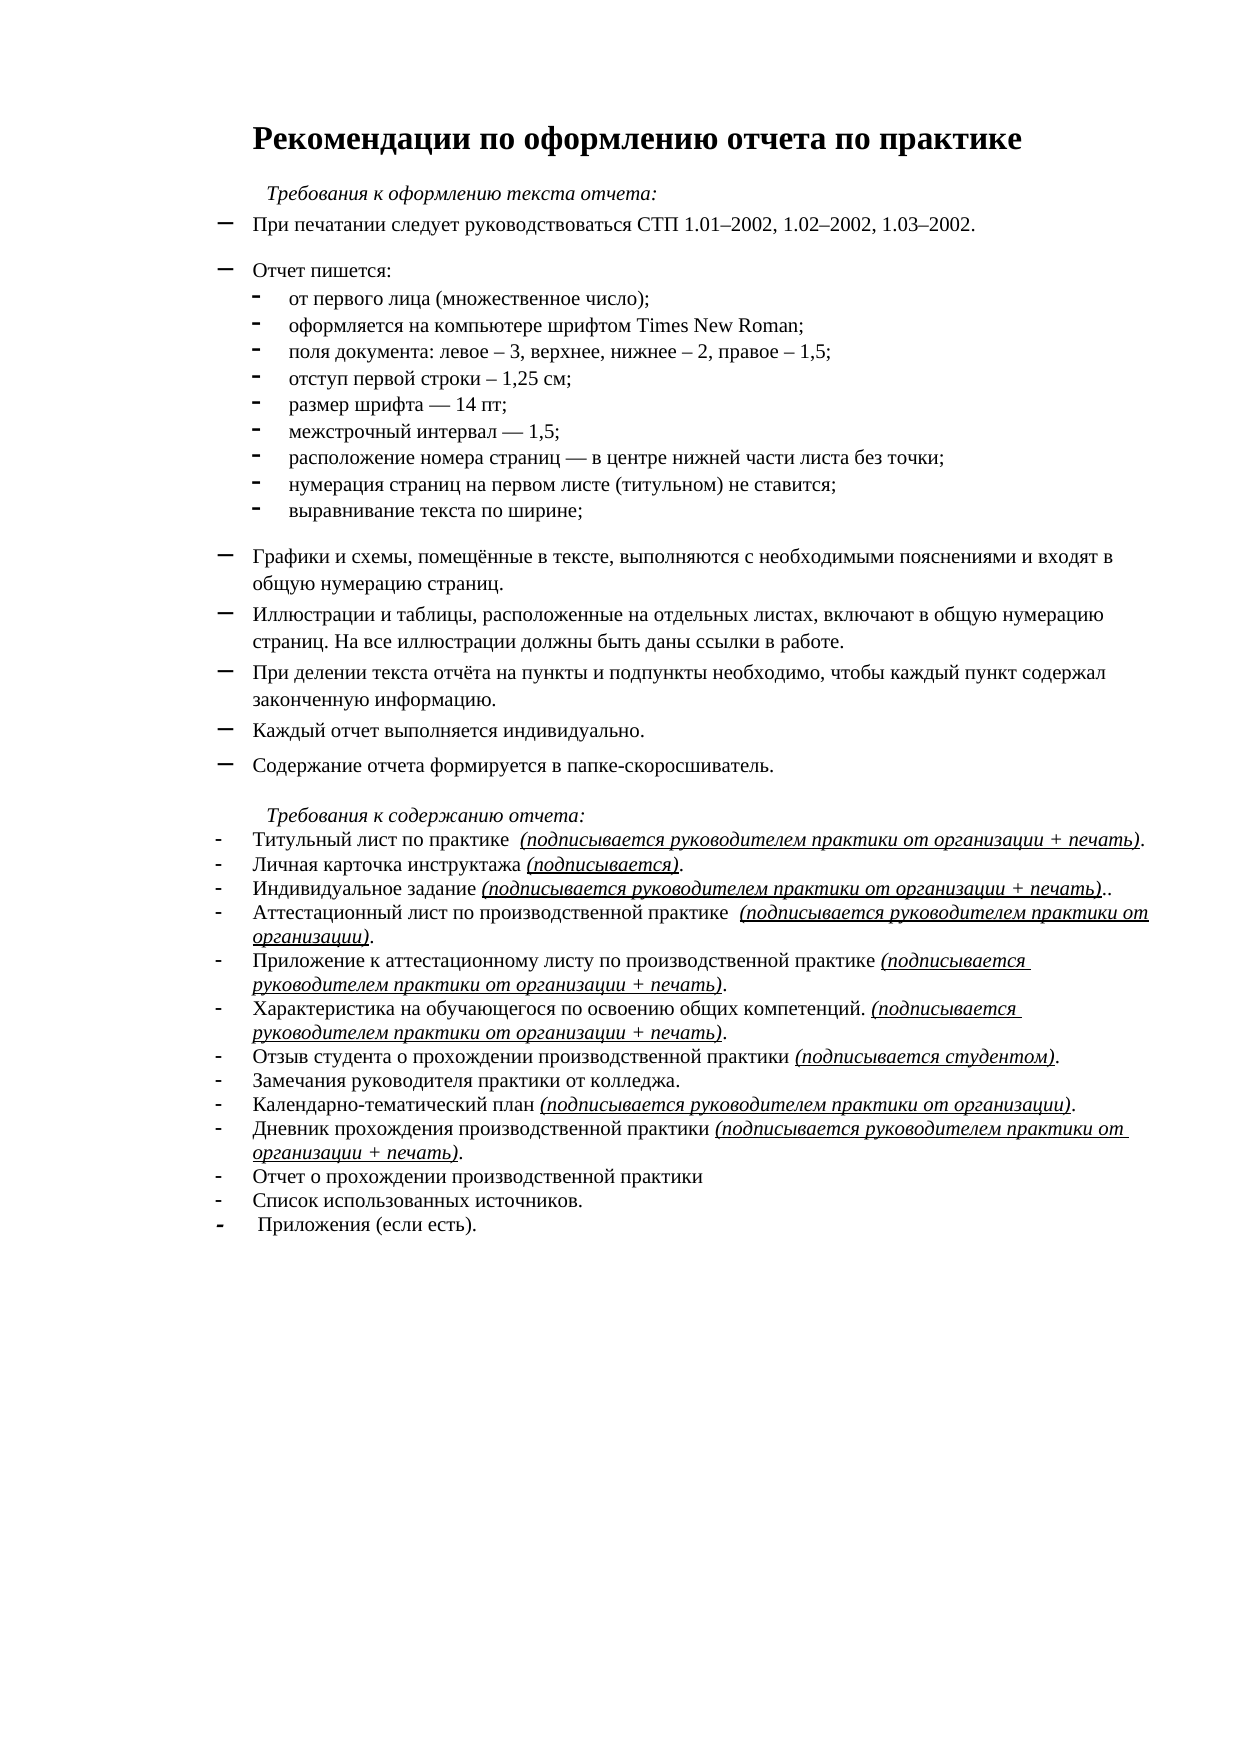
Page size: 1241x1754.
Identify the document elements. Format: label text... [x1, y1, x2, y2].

list выравнивание текста по ширине; [251, 498, 1152, 524]
text Рекомендации по оформлению отчета по практике [177, 118, 1152, 156]
list размер шрифта — 14 пт; [251, 391, 1152, 418]
list межстрочный интервал — 1,5; [251, 418, 1152, 444]
list Титульный лист по практике (подписывается руководителем практики от организации + печать). [215, 827, 1152, 851]
list оформляется на компьютере шрифтом Times New Roman; [251, 312, 1152, 338]
list Содержание отчета формируется в папке-скоросшиватель. [215, 745, 1152, 779]
list нумерация страниц на первом листе (титульном) не ставится; [251, 471, 1152, 498]
list Приложения (если есть). [215, 1212, 1152, 1236]
list Каждый отчет выполняется индивидуально. [215, 711, 1152, 745]
list поля документа: левое – 3, верхнее, нижнее – 2, правое – 1,5; [251, 338, 1152, 365]
list При делении текста отчёта на пункты и подпункты необходимо, чтобы каждый пункт содержал законченную информацию. [215, 653, 1152, 711]
list Индивидуальное задание (подписывается руководителем практики от организации + печать).. [215, 876, 1152, 899]
list Приложение к аттестационному листу по производственной практике (подписывается руководителем практики от организации + печать). [215, 948, 1152, 996]
list от первого лица (множественное число); [251, 285, 1152, 312]
list Характеристика на обучающегося по освоению общих компетенций. (подписывается руководителем практики от организации + печать). [215, 996, 1152, 1044]
list Иллюстрации и таблицы, расположенные на отдельных листах, включают в общую нумерацию страниц. На все иллюстрации должны быть даны ссылки в работе. [215, 595, 1152, 653]
list Личная карточка инструктажа (подписывается). [215, 851, 1152, 876]
list Замечания руководителя практики от колледжа. [215, 1068, 1152, 1092]
list Графики и схемы, помещённые в тексте, выполняются с необходимыми пояснениями и входят в общую нумерацию страниц. [215, 537, 1152, 595]
list расположение номера страниц — в центре нижней части листа без точки; [251, 444, 1152, 471]
list Дневник прохождения производственной практики (подписывается руководителем практики от организации + печать). [215, 1116, 1152, 1164]
text Требования к оформлению текста отчета: [177, 181, 1152, 204]
list Календарно-тематический план (подписывается руководителем практики от организации). [215, 1092, 1152, 1116]
list Аттестационный лист по производственной практике (подписывается руководителем практики от организации). [215, 899, 1152, 948]
list Отчет о прохождении производственной практики [215, 1164, 1152, 1188]
list Отчет пишется: [215, 251, 1152, 285]
list При печатании следует руководствоваться СТП 1.01–2002, 1.02–2002, 1.03–2002. [215, 204, 1152, 239]
list Отзыв студента о прохождении производственной практики (подписывается студентом). [215, 1044, 1152, 1068]
list Список использованных источников. [215, 1188, 1152, 1212]
list отступ первой строки – 1,25 см; [251, 365, 1152, 391]
text Требования к содержанию отчета: [177, 803, 1152, 827]
